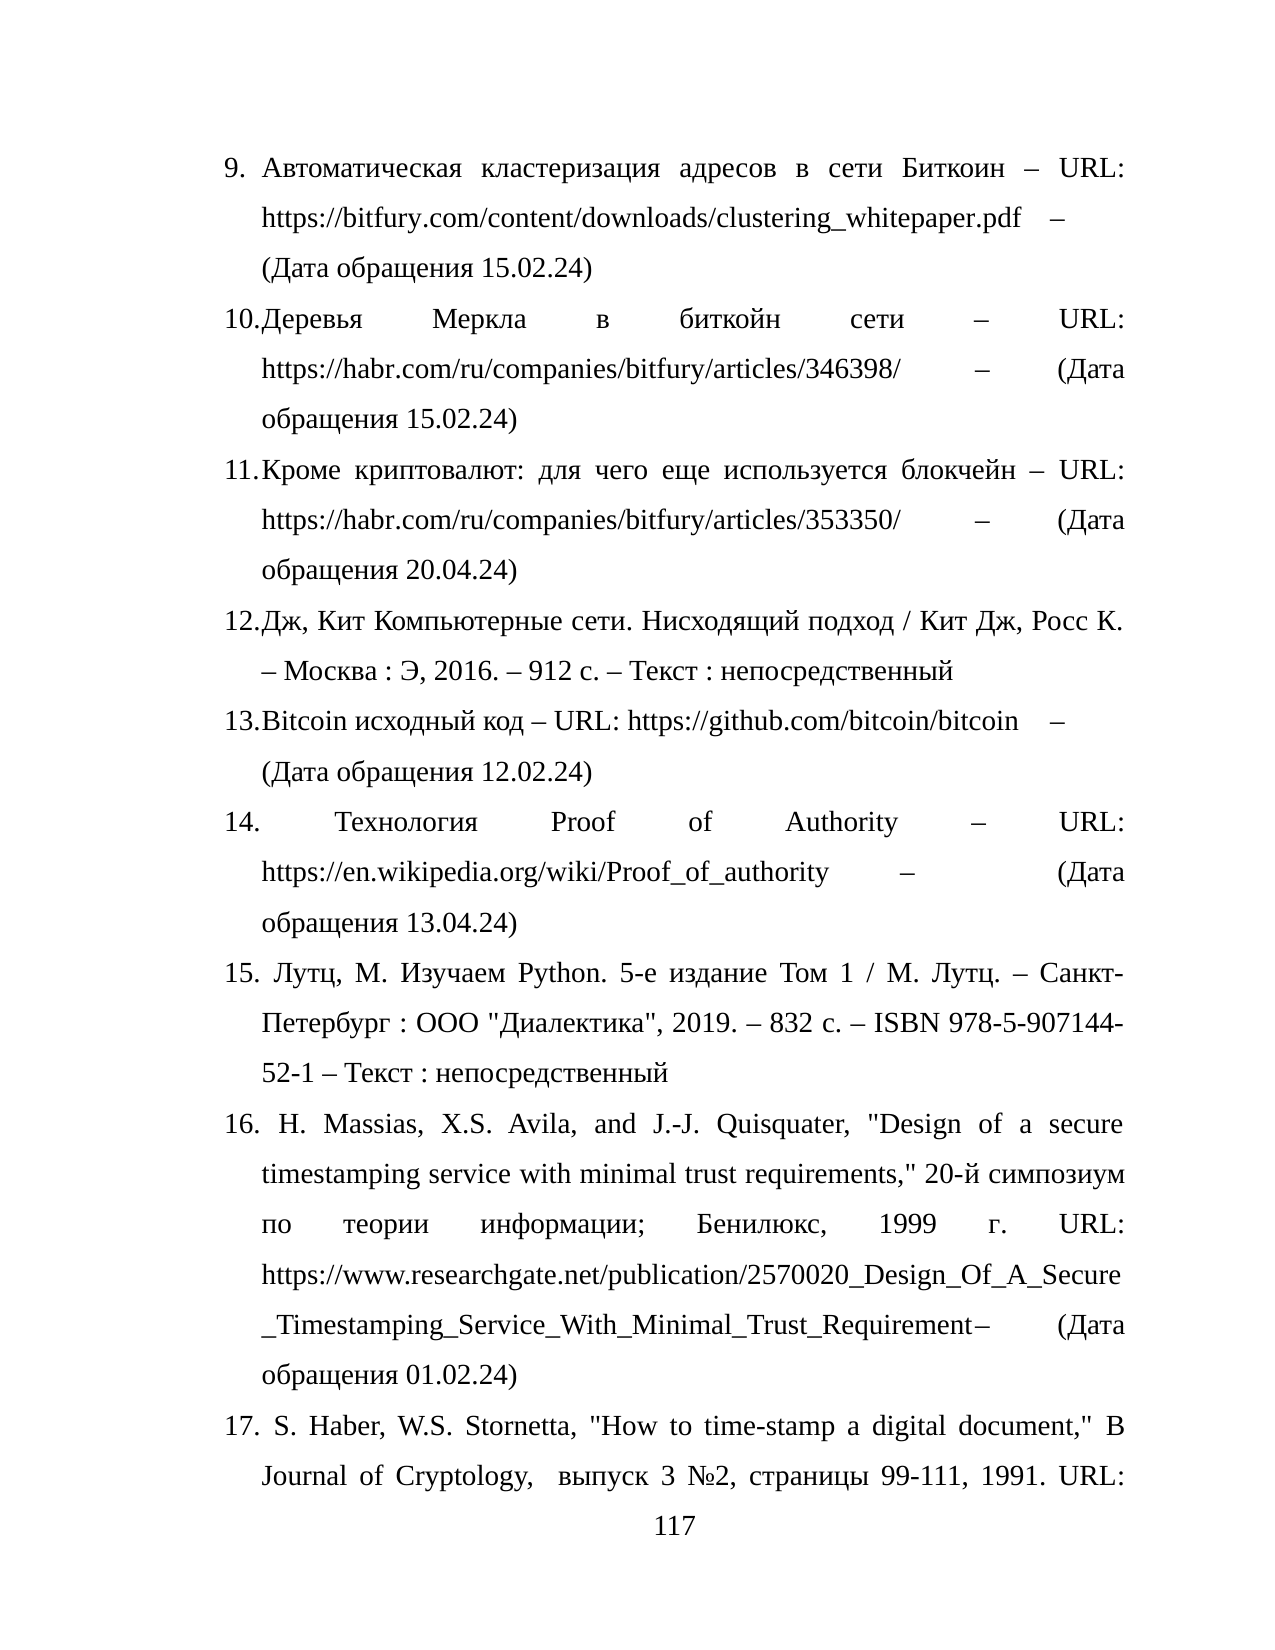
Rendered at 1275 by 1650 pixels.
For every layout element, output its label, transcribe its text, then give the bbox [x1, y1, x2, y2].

list Деревья Меркла в биткойн сети – URL: https://habr.com/ru/companies/bitfury/articles/346398/ – (Дата обращения 15.02.24) [224, 301, 1125, 435]
list Автоматическая кластеризация адресов в сети Биткоин – URL: https://bitfury.com/content/downloads/clustering_whitepaper.pdf – (Дата обращения 15.02.24) [224, 150, 1125, 284]
list Дж, Кит Компьютерные сети. Нисходящий подход / Кит Дж, Росс К. – Москва : Э, 2016. – 912 с. – Текст : непосредственный [224, 603, 1125, 687]
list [224, 1408, 1125, 1492]
list Технология Proof of Authority – URL: https://en.wikipedia.org/wiki/Proof_of_authority – (Дата обращения 13.04.24) [224, 804, 1125, 938]
list Кроме криптовалют: для чего еще используется блокчейн – URL: https://habr.com/ru/companies/bitfury/articles/353350/ – (Дата обращения 20.04.24) [224, 452, 1125, 586]
list Лутц, М. Изучаем Python. 5-е издание Том 1 / М. Лутц. – Санкт-Петербург : ООО "Диалектика", 2019. – 832 с. – ISBN 978-5-907144-52-1 – Текст : непосредственный [224, 955, 1125, 1089]
list Bitcoin исходный код – URL: https://github.com/bitcoin/bitcoin – (Дата обращения 12.02.24) [224, 703, 1125, 787]
list H. Massias, X.S. Avila, and J.-J. Quisquater, "Design of a secure timestamping service with minimal trust requirements," 20-й симпозиум по теории информации; Бенилюкс, 1999 г. URL: https://www.researchgate.net/publication/2570020_Design_Of_A_Secure_Timestamping_Service_With_Minimal_Trust_Requirement – (Дата обращения 01.02.24) [224, 1106, 1125, 1391]
